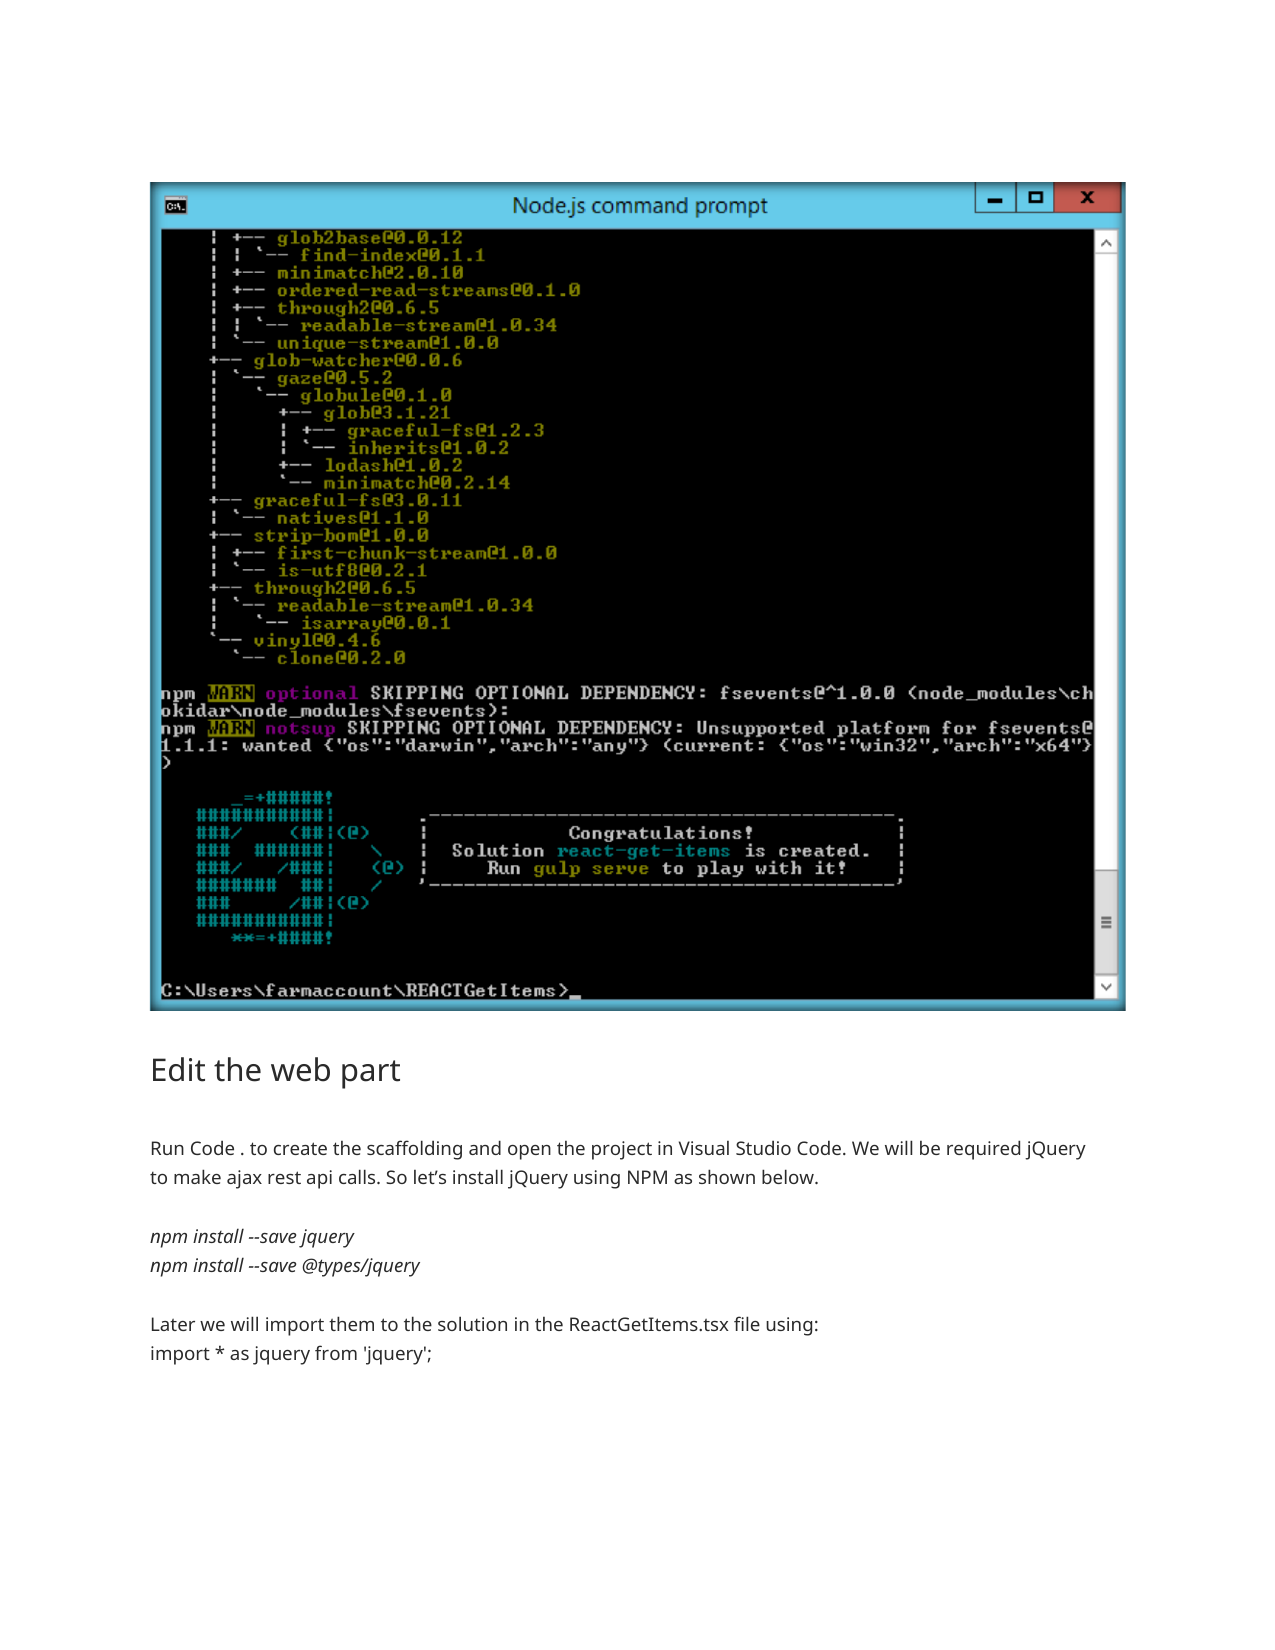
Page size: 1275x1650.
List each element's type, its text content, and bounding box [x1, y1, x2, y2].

picture [149, 182, 1126, 1011]
text Run Code . to create the scaffolding and open the project in Visual Studio Code. We will be required jQuery to make ajax rest api calls. So let’s install jQuery using NPM as shown below. [150, 1135, 1097, 1190]
subtitle Edit the web part [150, 1048, 1225, 1091]
text npm install --save jquery [150, 1223, 1225, 1249]
text npm install --save @types/jquery [150, 1252, 1225, 1278]
text Later we will import them to the solution in the ReactGetItems.tsx file using: import * as jquery from 'jquery'; [150, 1311, 880, 1366]
